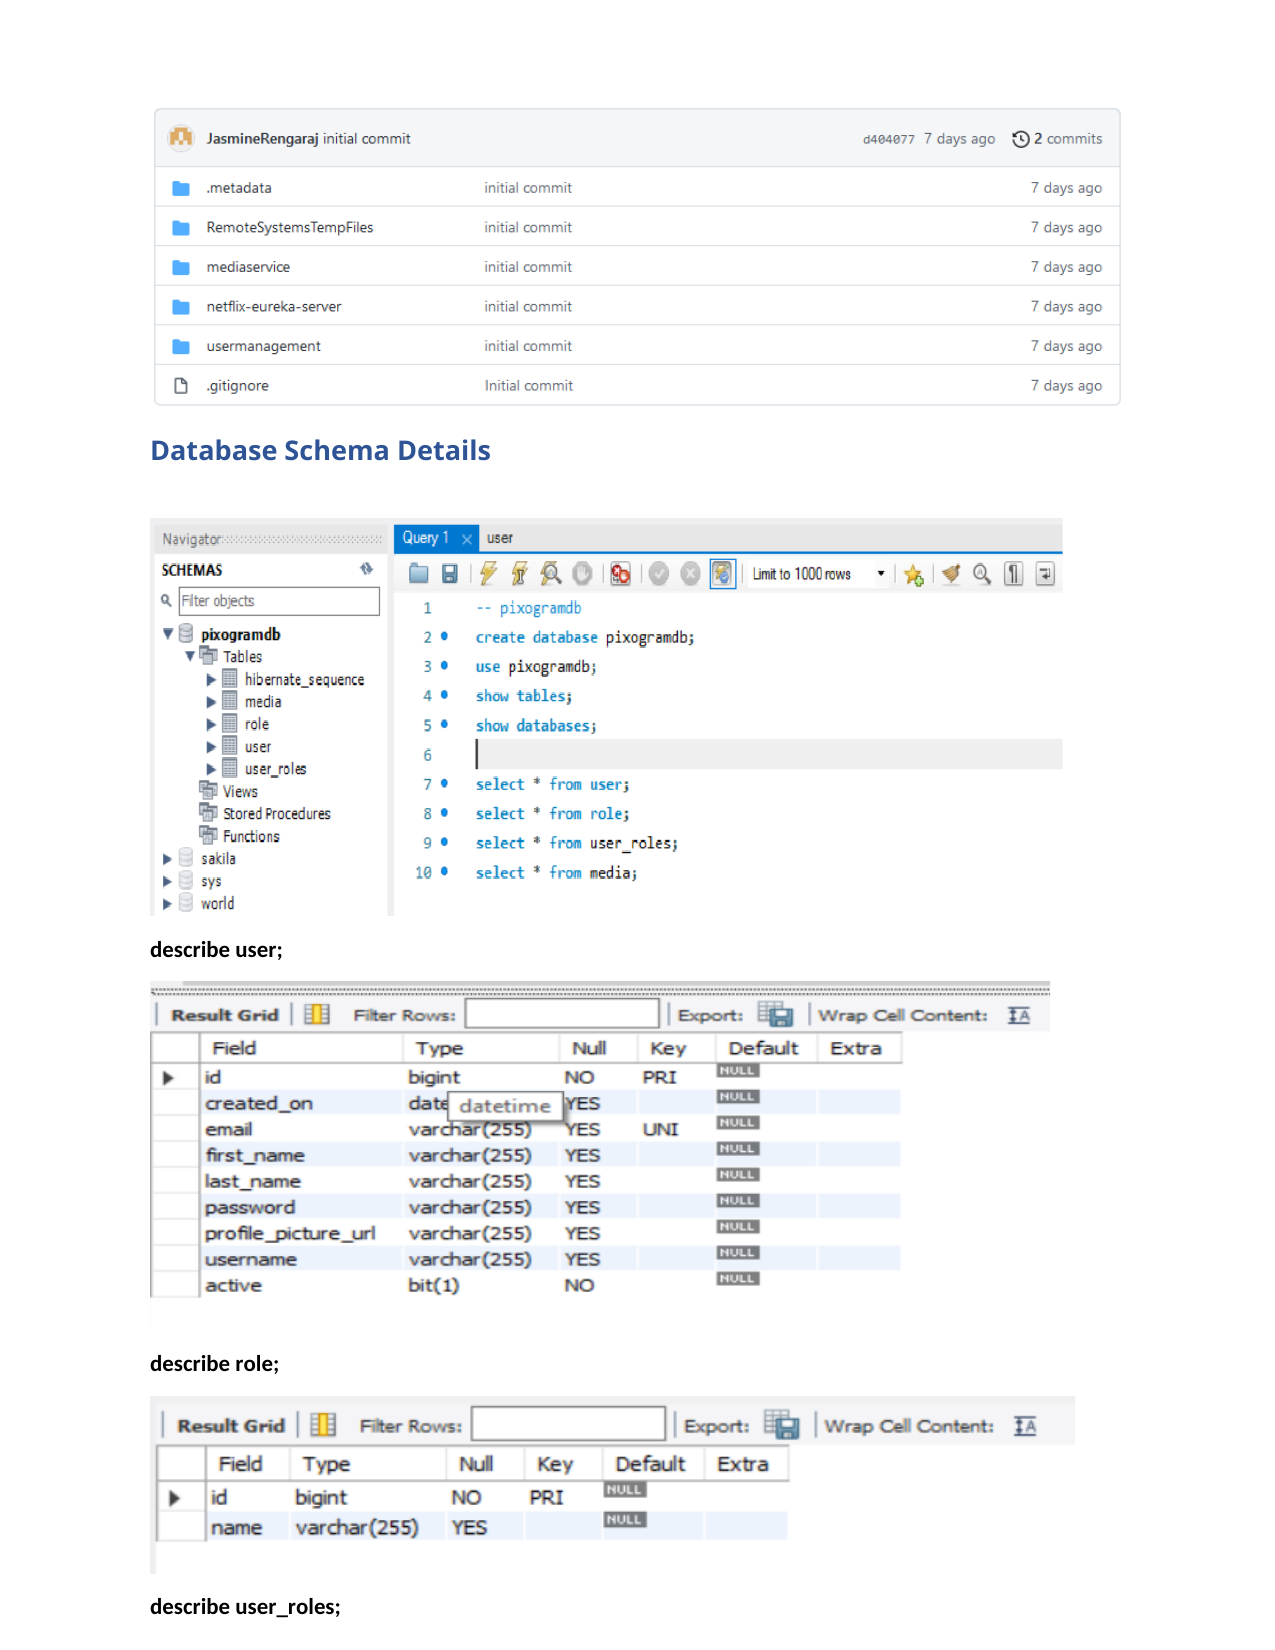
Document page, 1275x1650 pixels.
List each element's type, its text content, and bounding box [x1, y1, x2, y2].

picture [150, 1396, 1075, 1574]
picture [150, 518, 1063, 916]
picture [150, 103, 1125, 413]
text describe user; [150, 935, 1125, 963]
text describe user_roles; [150, 1592, 1125, 1620]
subtitle Database Schema Details [150, 432, 1125, 468]
picture [150, 981, 1050, 1331]
text describe role; [150, 1349, 1125, 1377]
